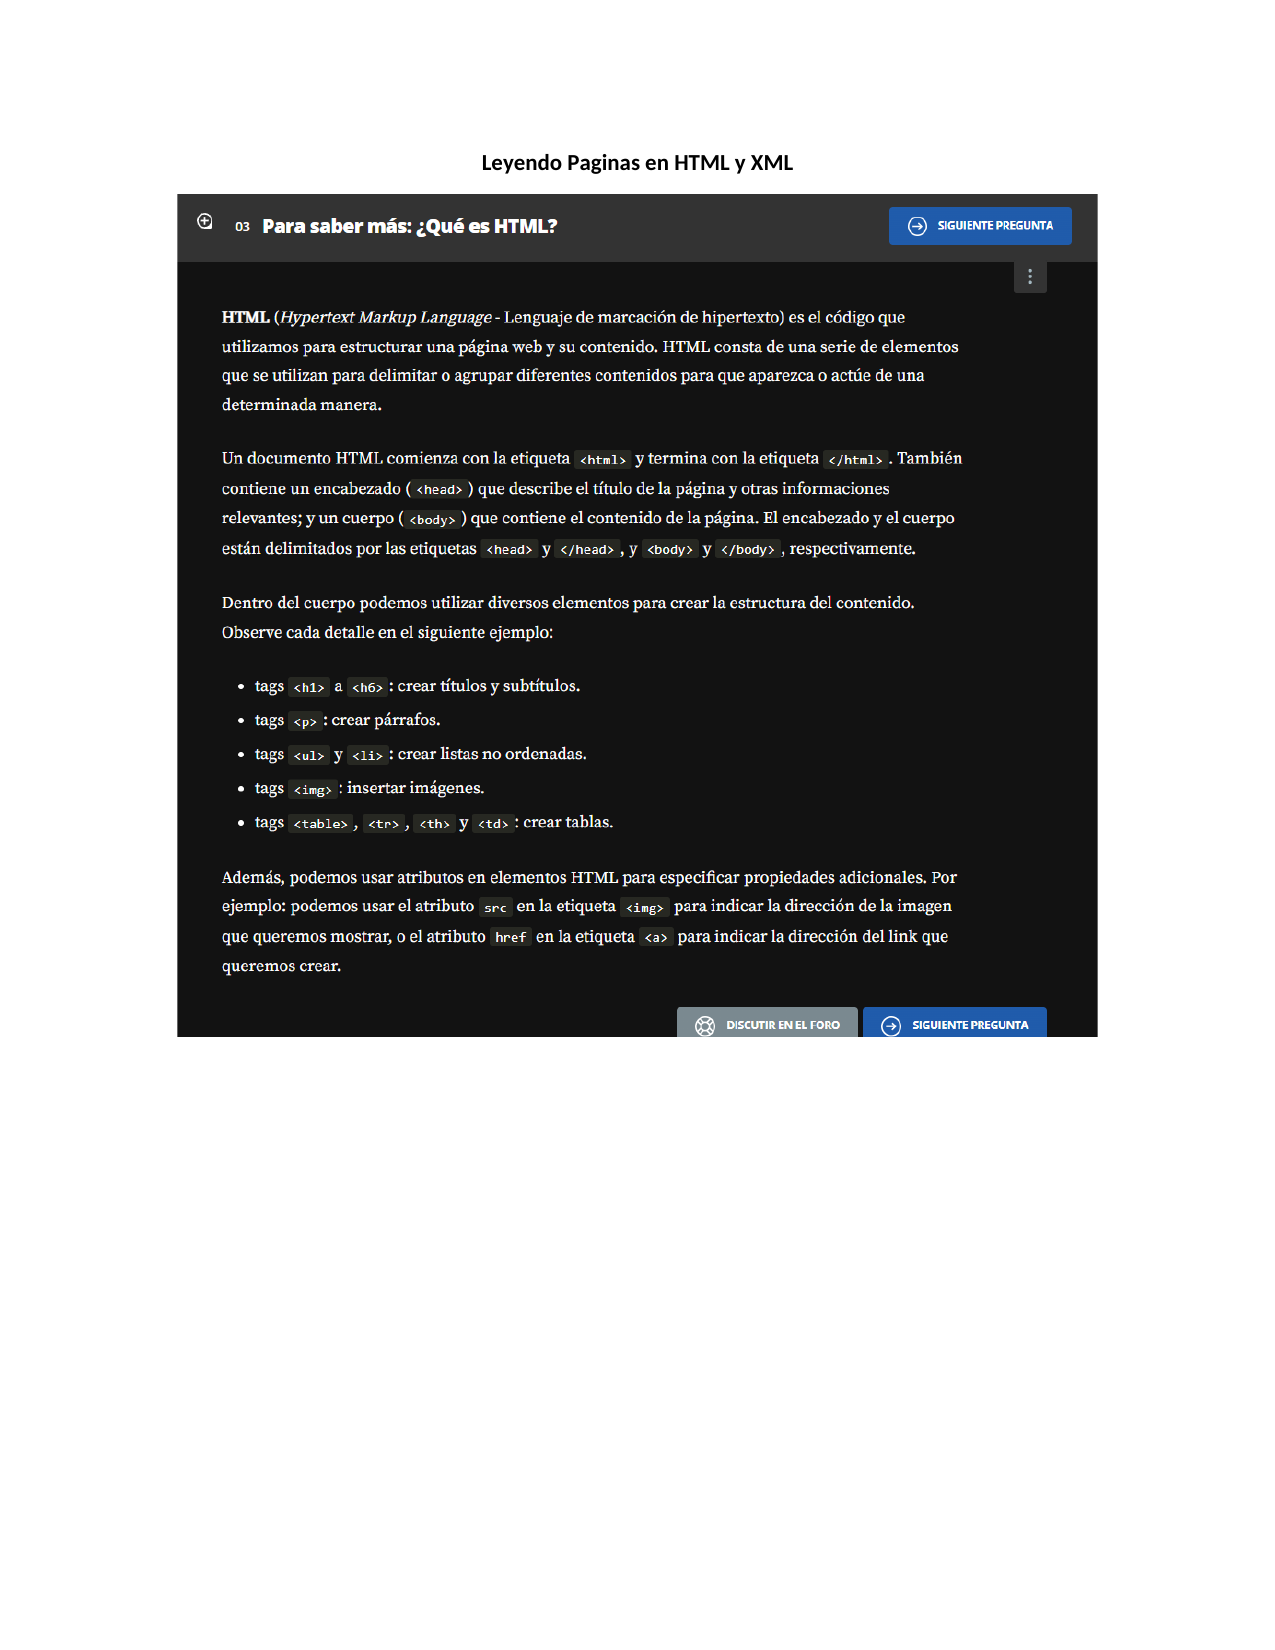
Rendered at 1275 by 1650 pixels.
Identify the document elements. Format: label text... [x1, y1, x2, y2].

text Leyendo Paginas en HTML y XML [177, 148, 1098, 176]
picture [177, 194, 1098, 1037]
